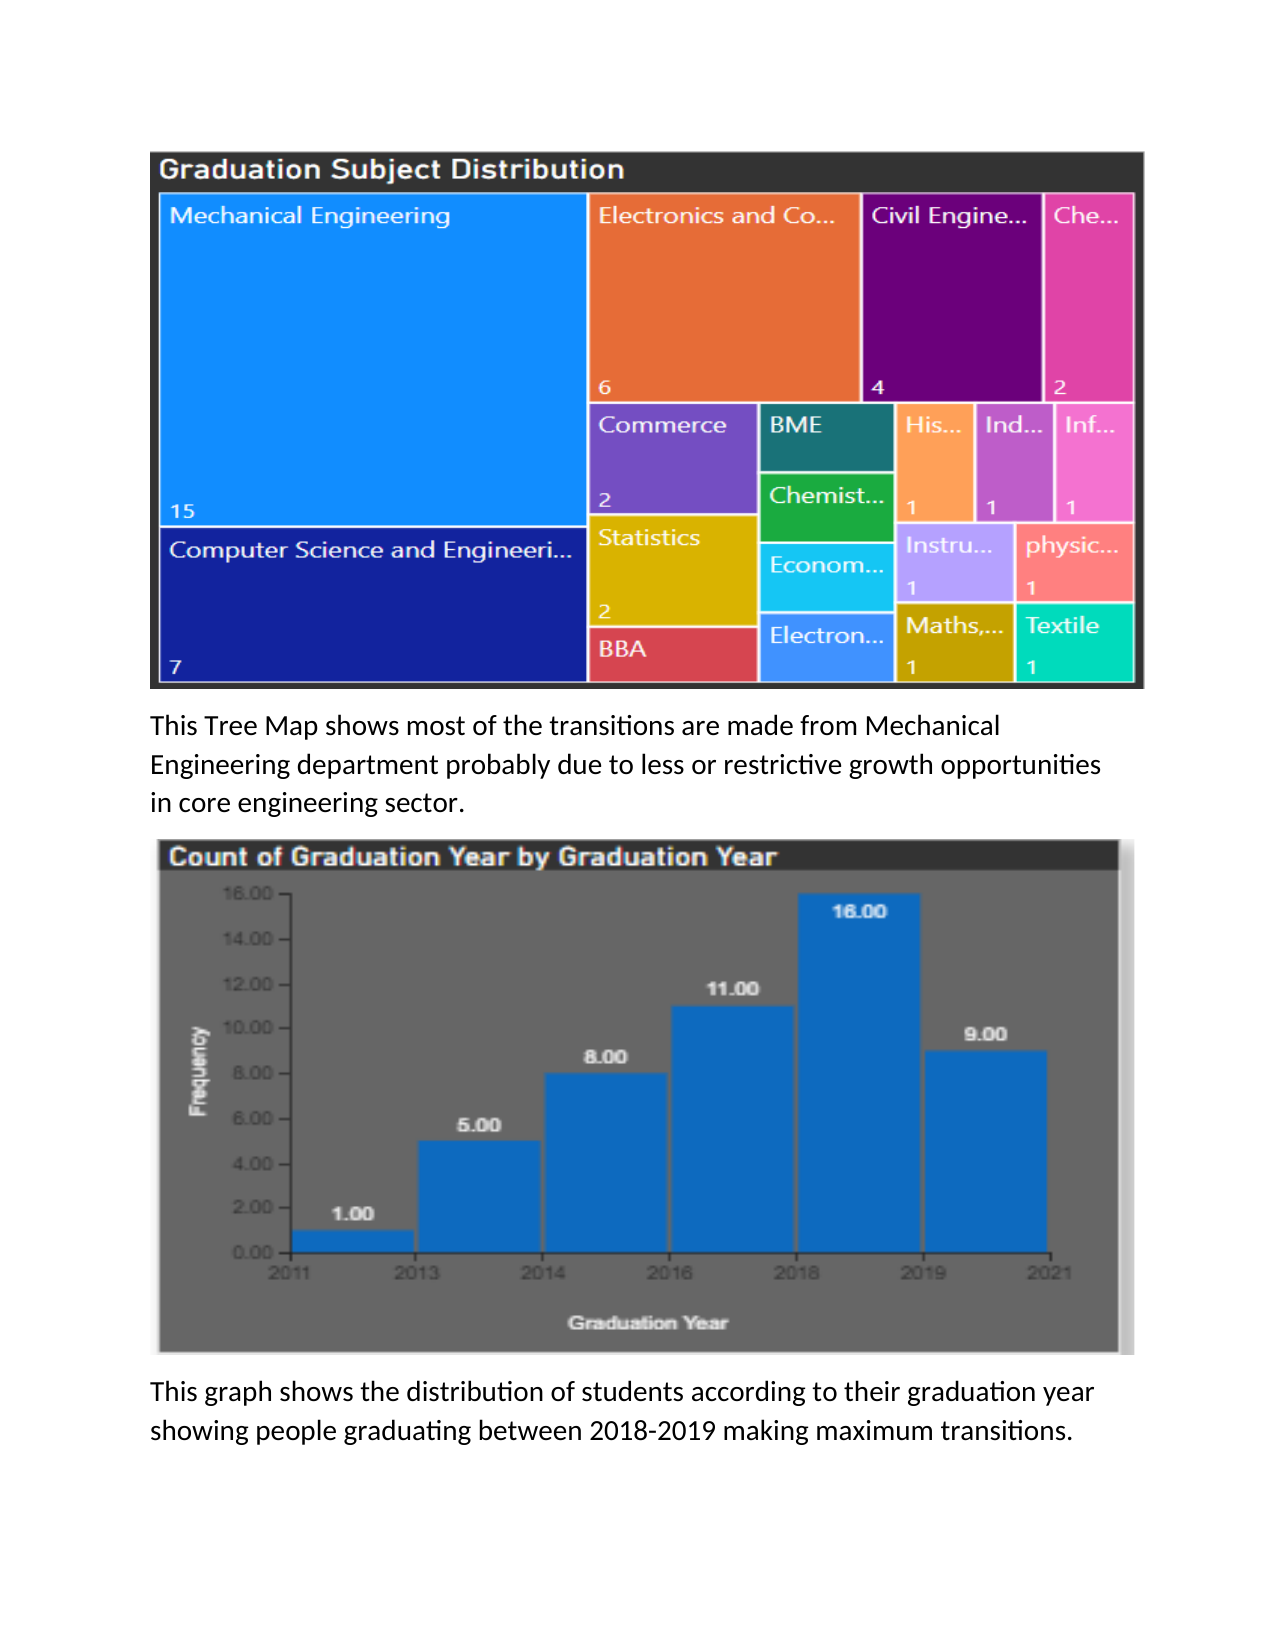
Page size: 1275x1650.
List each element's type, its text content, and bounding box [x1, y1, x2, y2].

picture [150, 150, 1148, 689]
text This Tree Map shows most of the transitions are made from Mechanical Engineering department probably due to less or restrictive growth opportunities in core engineering sector. [150, 707, 1125, 820]
text This graph shows the distribution of students according to their graduation year showing people graduating between 2018-2019 making maximum transitions. [150, 1373, 1125, 1447]
picture [150, 839, 1135, 1355]
